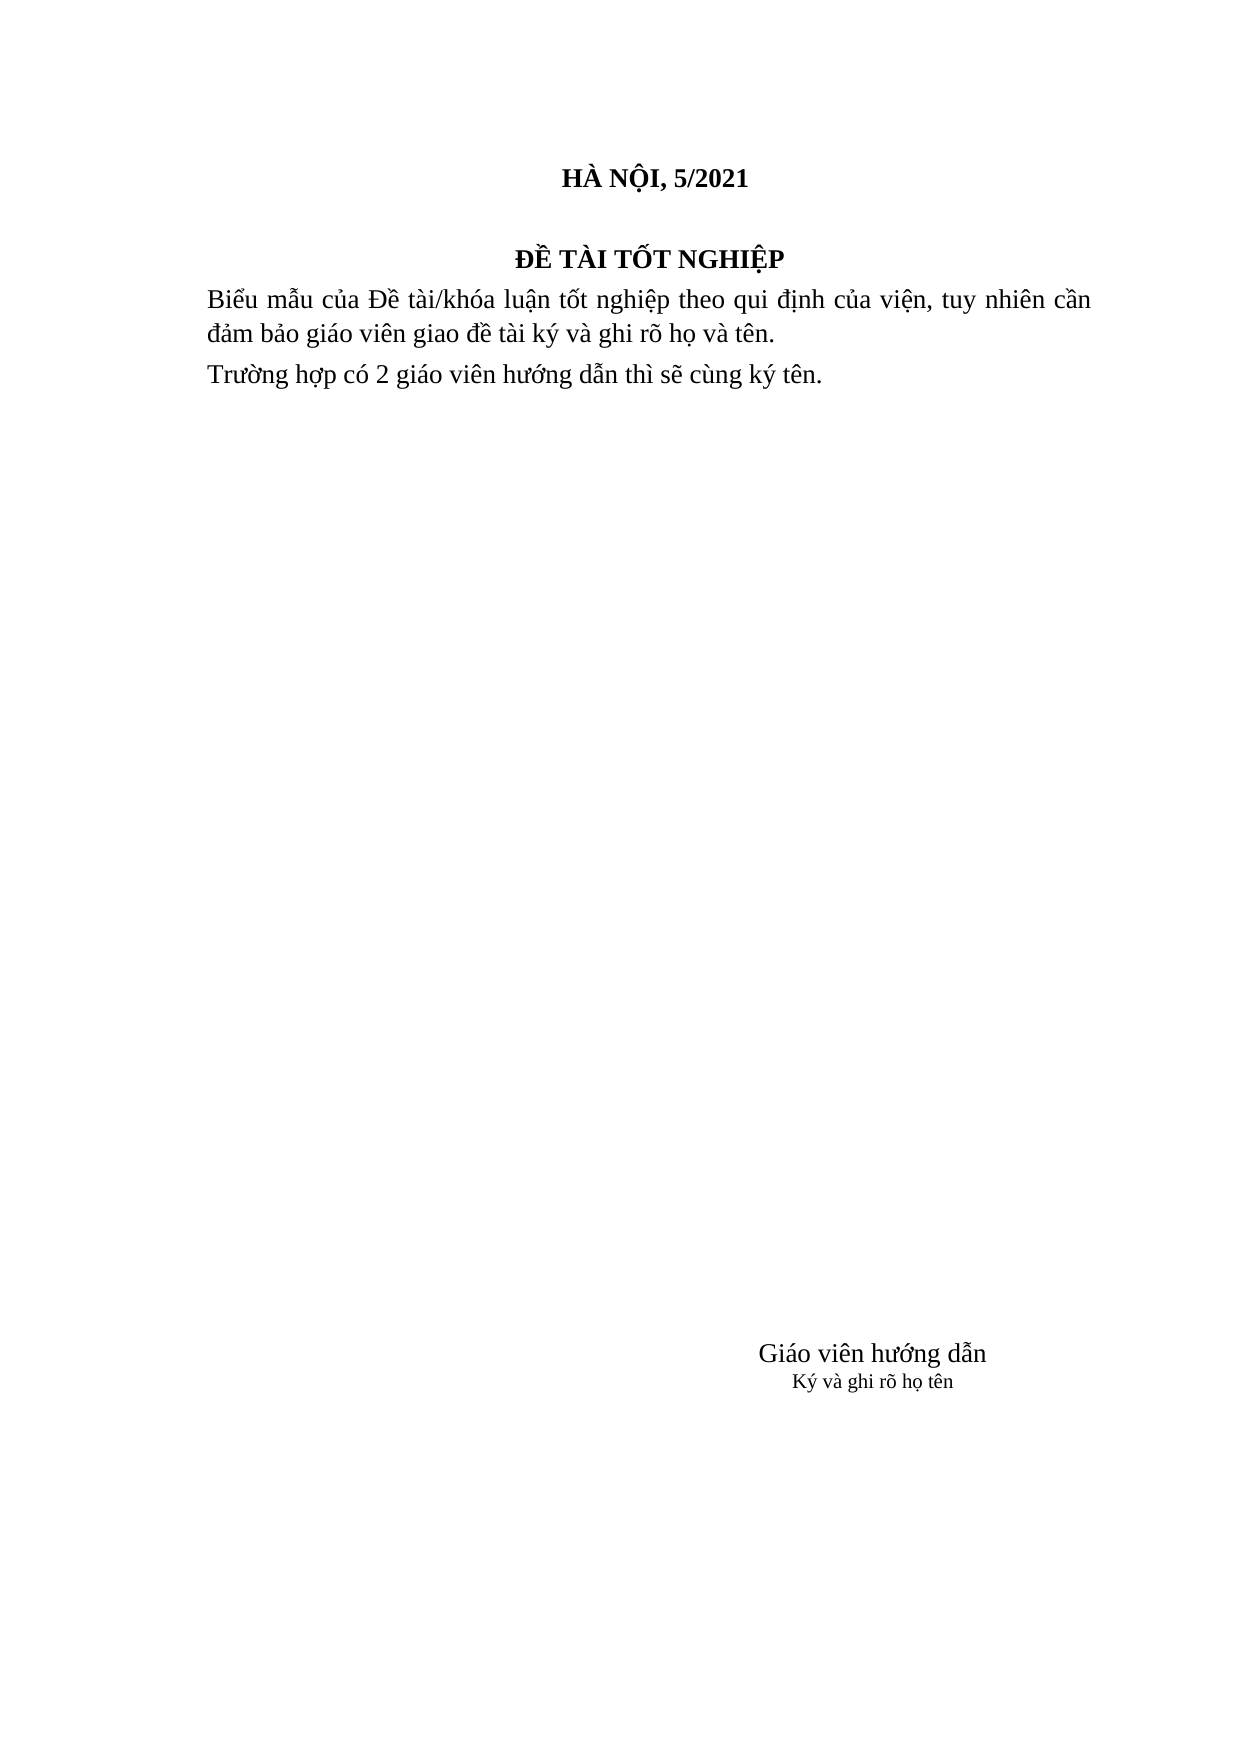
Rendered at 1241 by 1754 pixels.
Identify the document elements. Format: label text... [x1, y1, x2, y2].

text ĐỀ TÀI TỐT NGHIỆP [207, 243, 1092, 274]
table_cell HÀ NỘI, 5/2021 [207, 118, 1104, 193]
text Trường hợp có 2 giáo viên hướng dẫn thì sẽ cùng ký tên. [207, 358, 1092, 389]
text Biểu mẫu của Đề tài/khóa luận tốt nghiệp theo qui định của viện, tuy nhiên cần đảm bảo giáo viên giao đề tài ký và ghi rõ họ và tên. [207, 283, 1092, 349]
